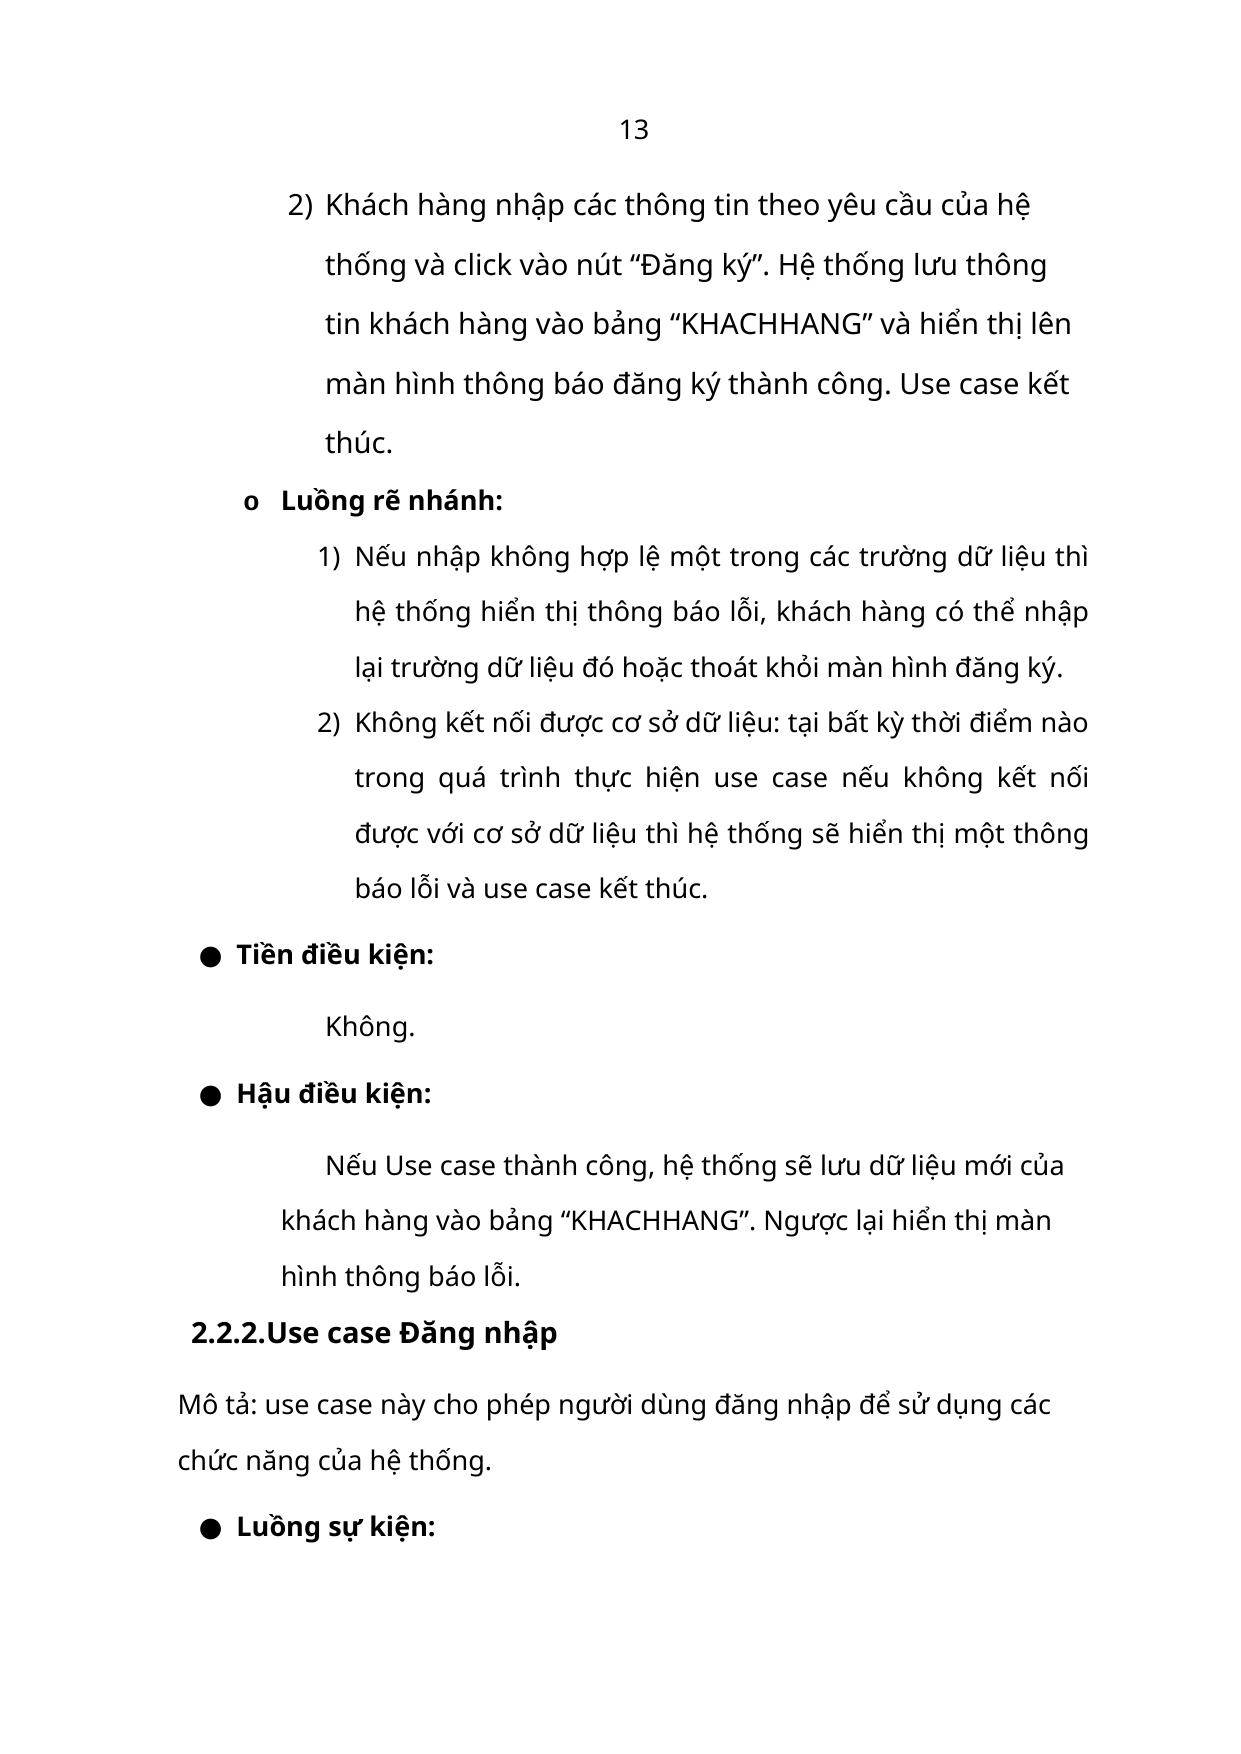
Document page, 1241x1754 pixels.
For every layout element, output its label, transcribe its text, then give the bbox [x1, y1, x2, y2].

list Nếu nhập không hợp lệ một trong các trường dữ liệu thì hệ thống hiển thị thông báo lỗi, khách hàng có thể nhập lại trường dữ liệu đó hoặc thoát khỏi màn hình đăng ký. [317, 537, 1090, 685]
subtitle Use case Đăng nhập [266, 1312, 1087, 1352]
text Không. [325, 1008, 1090, 1045]
list Không kết nối được cơ sở dữ liệu: tại bất kỳ thời điểm nào trong quá trình thực hiện use case nếu không kết nối được với cơ sở dữ liệu thì hệ thống sẽ hiển thị một thông báo lỗi và use case kết thúc. [317, 703, 1090, 906]
list Luồng rẽ nhánh: [243, 482, 1090, 519]
list Khách hàng nhập các thông tin theo yêu cầu của hệ thống và click vào nút “Đăng ký”. Hệ thống lưu thông tin khách hàng vào bảng “KHACHHANG” và hiển thị lên màn hình thông báo đăng ký thành công. Use case kết thúc. [287, 184, 1090, 462]
list Tiền điều kiện: [199, 925, 1090, 980]
text Mô tả: use case này cho phép người dùng đăng nhập để sử dụng các chức năng của hệ thống. [177, 1386, 1085, 1478]
list Luồng sự kiện: [199, 1496, 1090, 1552]
list Hậu điều kiện: [199, 1063, 1090, 1119]
text Nếu Use case thành công, hệ thống sẽ lưu dữ liệu mới của khách hàng vào bảng “KHACHHANG”. Ngược lại hiển thị màn hình thông báo lỗi. [281, 1146, 1090, 1294]
